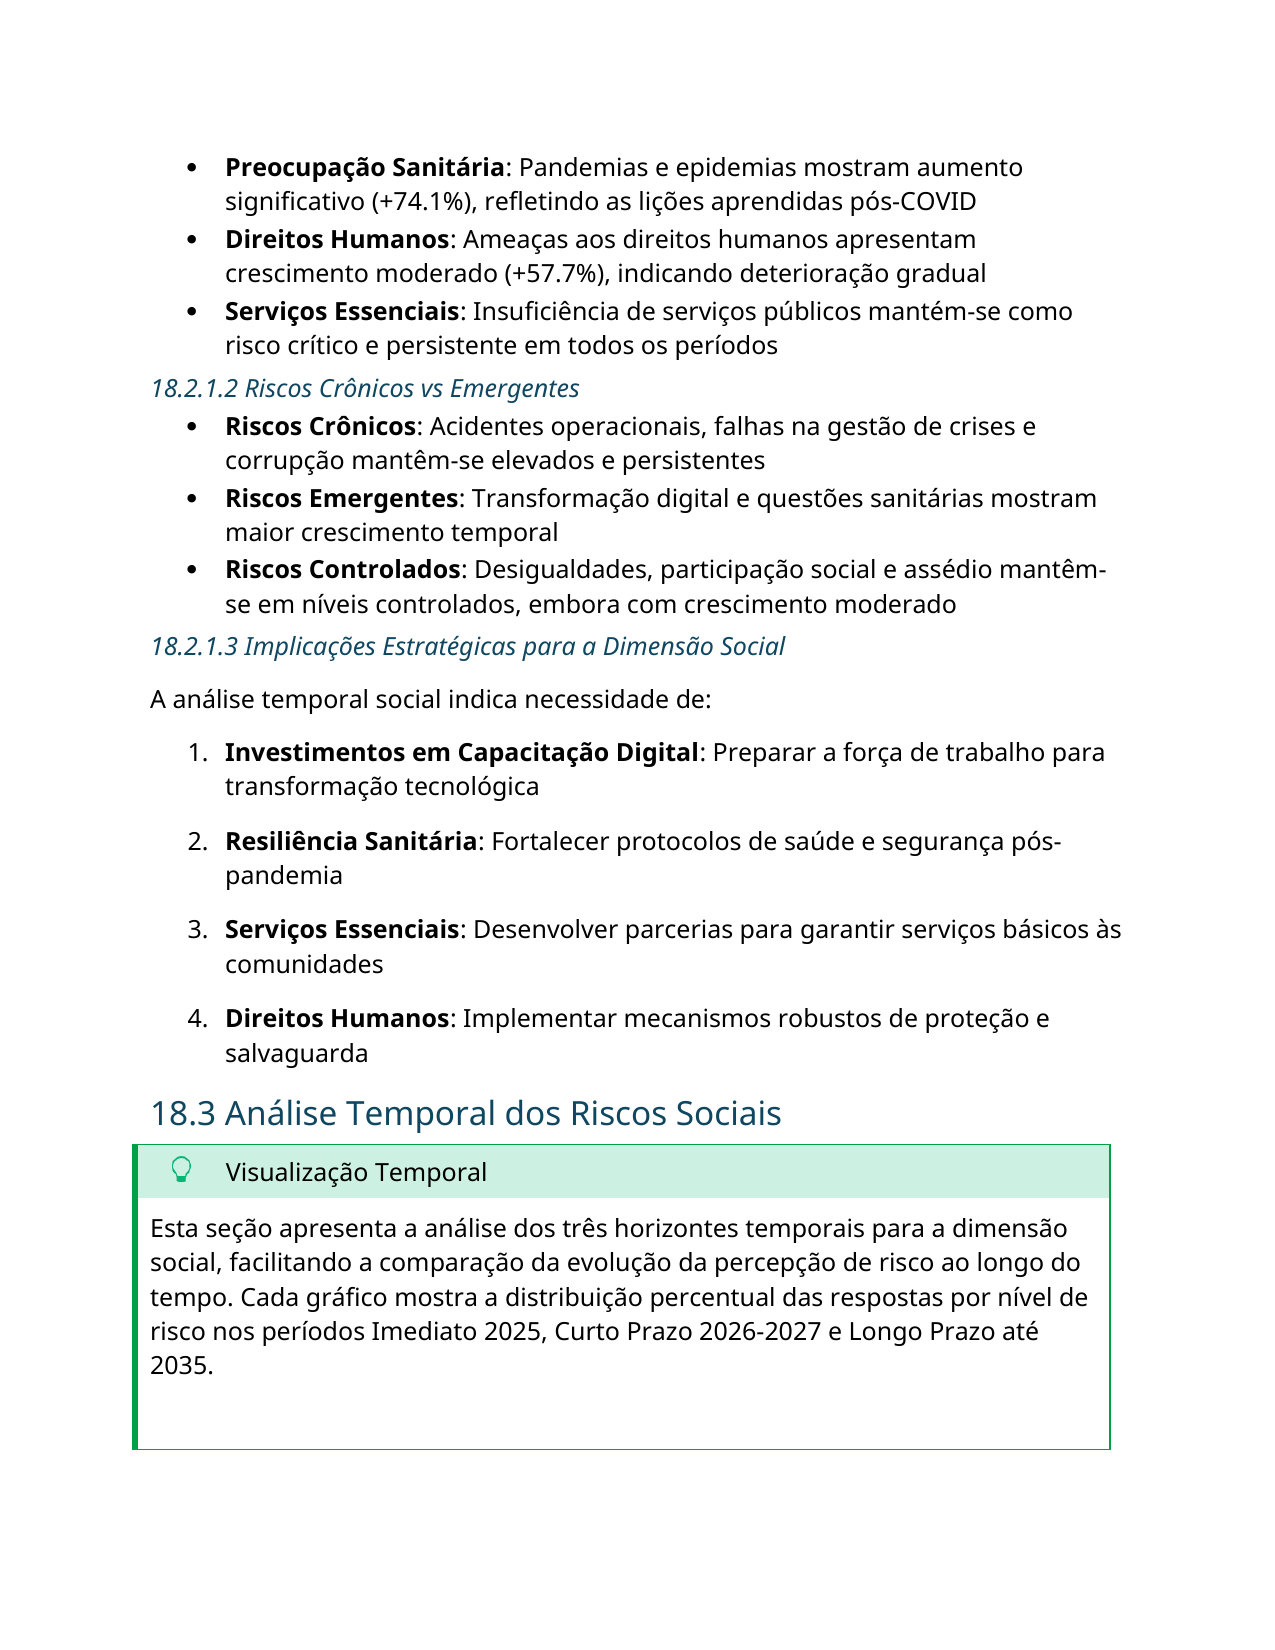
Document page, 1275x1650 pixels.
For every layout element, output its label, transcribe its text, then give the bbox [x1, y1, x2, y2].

subtitle 18.2.1.2 Riscos Crônicos vs Emergentes [150, 370, 1125, 404]
list Direitos Humanos: Ameaças aos direitos humanos apresentam crescimento moderado (+57.7%), indicando deterioração gradual [187, 222, 1125, 290]
list Resiliência Sanitária: Fortalecer protocolos de saúde e segurança pós-pandemia [187, 823, 1125, 891]
list Riscos Controlados: Desigualdades, participação social e assédio mantêm-se em níveis controlados, embora com crescimento moderado [187, 552, 1125, 620]
picture [168, 1156, 194, 1182]
subtitle 18.2.1.3 Implicações Estratégicas para a Dimensão Social [150, 629, 1125, 663]
list Serviços Essenciais: Insuficiência de serviços públicos mantém-se como risco crítico e persistente em todos os períodos [187, 294, 1125, 362]
table_header Visualização Temporal [138, 1145, 1109, 1198]
text A análise temporal social indica necessidade de: [150, 681, 1125, 716]
list Riscos Emergentes: Transformação digital e questões sanitárias mostram maior crescimento temporal [187, 480, 1125, 548]
list Serviços Essenciais: Desenvolver parcerias para garantir serviços básicos às comunidades [187, 912, 1125, 980]
subtitle 18.3 Análise Temporal dos Riscos Sociais [150, 1090, 1125, 1136]
list Riscos Crônicos: Acidentes operacionais, falhas na gestão de crises e corrupção mantêm-se elevados e persistentes [187, 408, 1125, 477]
table_cell Esta seção apresenta a análise dos três horizontes temporais para a dimensão social, facilitando a comparação da evolução da percepção de risco ao longo do tempo. Cada gráfico mostra a distribuição percentual das respostas por nível de risco nos períodos Imediato 2025, Curto Prazo 2026-2027 e Longo Prazo até 2035. [138, 1198, 1109, 1449]
list Direitos Humanos: Implementar mecanismos robustos de proteção e salvaguarda [187, 1001, 1125, 1069]
list Investimentos em Capacitação Digital: Preparar a força de trabalho para transformação tecnológica [187, 734, 1125, 802]
list Preocupação Sanitária: Pandemias e epidemias mostram aumento significativo (+74.1%), refletindo as lições aprendidas pós-COVID [187, 150, 1125, 218]
